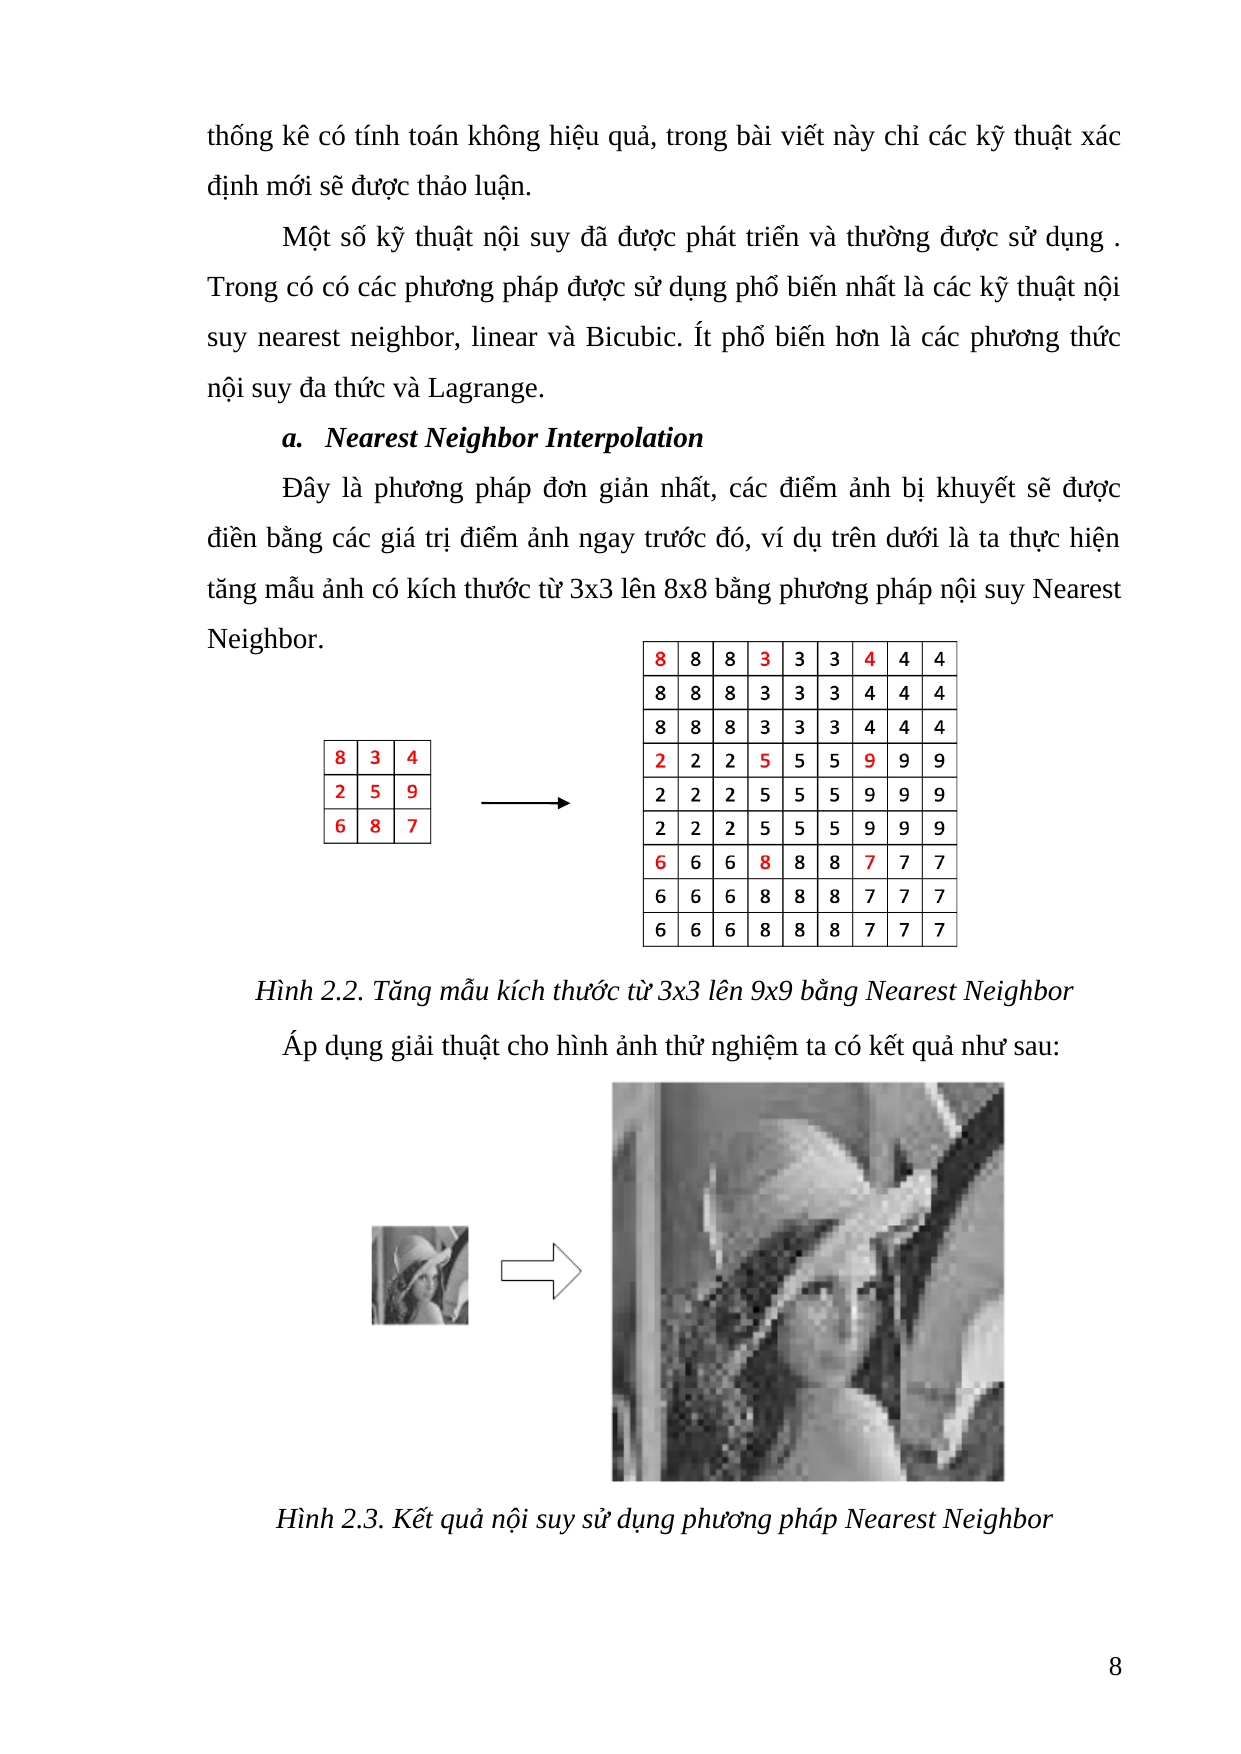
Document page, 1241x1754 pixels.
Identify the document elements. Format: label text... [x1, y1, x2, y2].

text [207, 118, 1122, 202]
list Nearest Neighbor Interpolation [207, 420, 1122, 453]
text Đây là phương pháp đơn giản nhất, các điểm ảnh bị khuyết sẽ được điền bằng các giá trị điểm ảnh ngay trước đó, ví dụ trên dưới là ta thực hiện tăng mẫu ảnh có kích thước từ 3x3 lên 8x8 bằng phương pháp nội suy Nearest Neighbor. [207, 470, 1122, 655]
picture [323, 738, 432, 850]
text Một số kỹ thuật nội suy đã được phát triển và thường được sử dụng . Trong có có các phương pháp được sử dụng phổ biến nhất là các kỹ thuật nội suy nearest neighbor, linear và Bicubic. Ít phổ biến hơn là các phương thức nội suy đa thức và Lagrange. [207, 219, 1122, 403]
text Hình 2.2. Tăng mẫu kích thước từ 3x3 lên 9x9 bằng Nearest Neighbor [207, 973, 1122, 1007]
text Áp dụng giải thuật cho hình ảnh thử nghiệm ta có kết quả như sau: [207, 1028, 1122, 1061]
picture [642, 640, 958, 955]
text Hình 2.3. Kết quả nội suy sử dụng phương pháp Nearest Neighbor [207, 1501, 1122, 1534]
